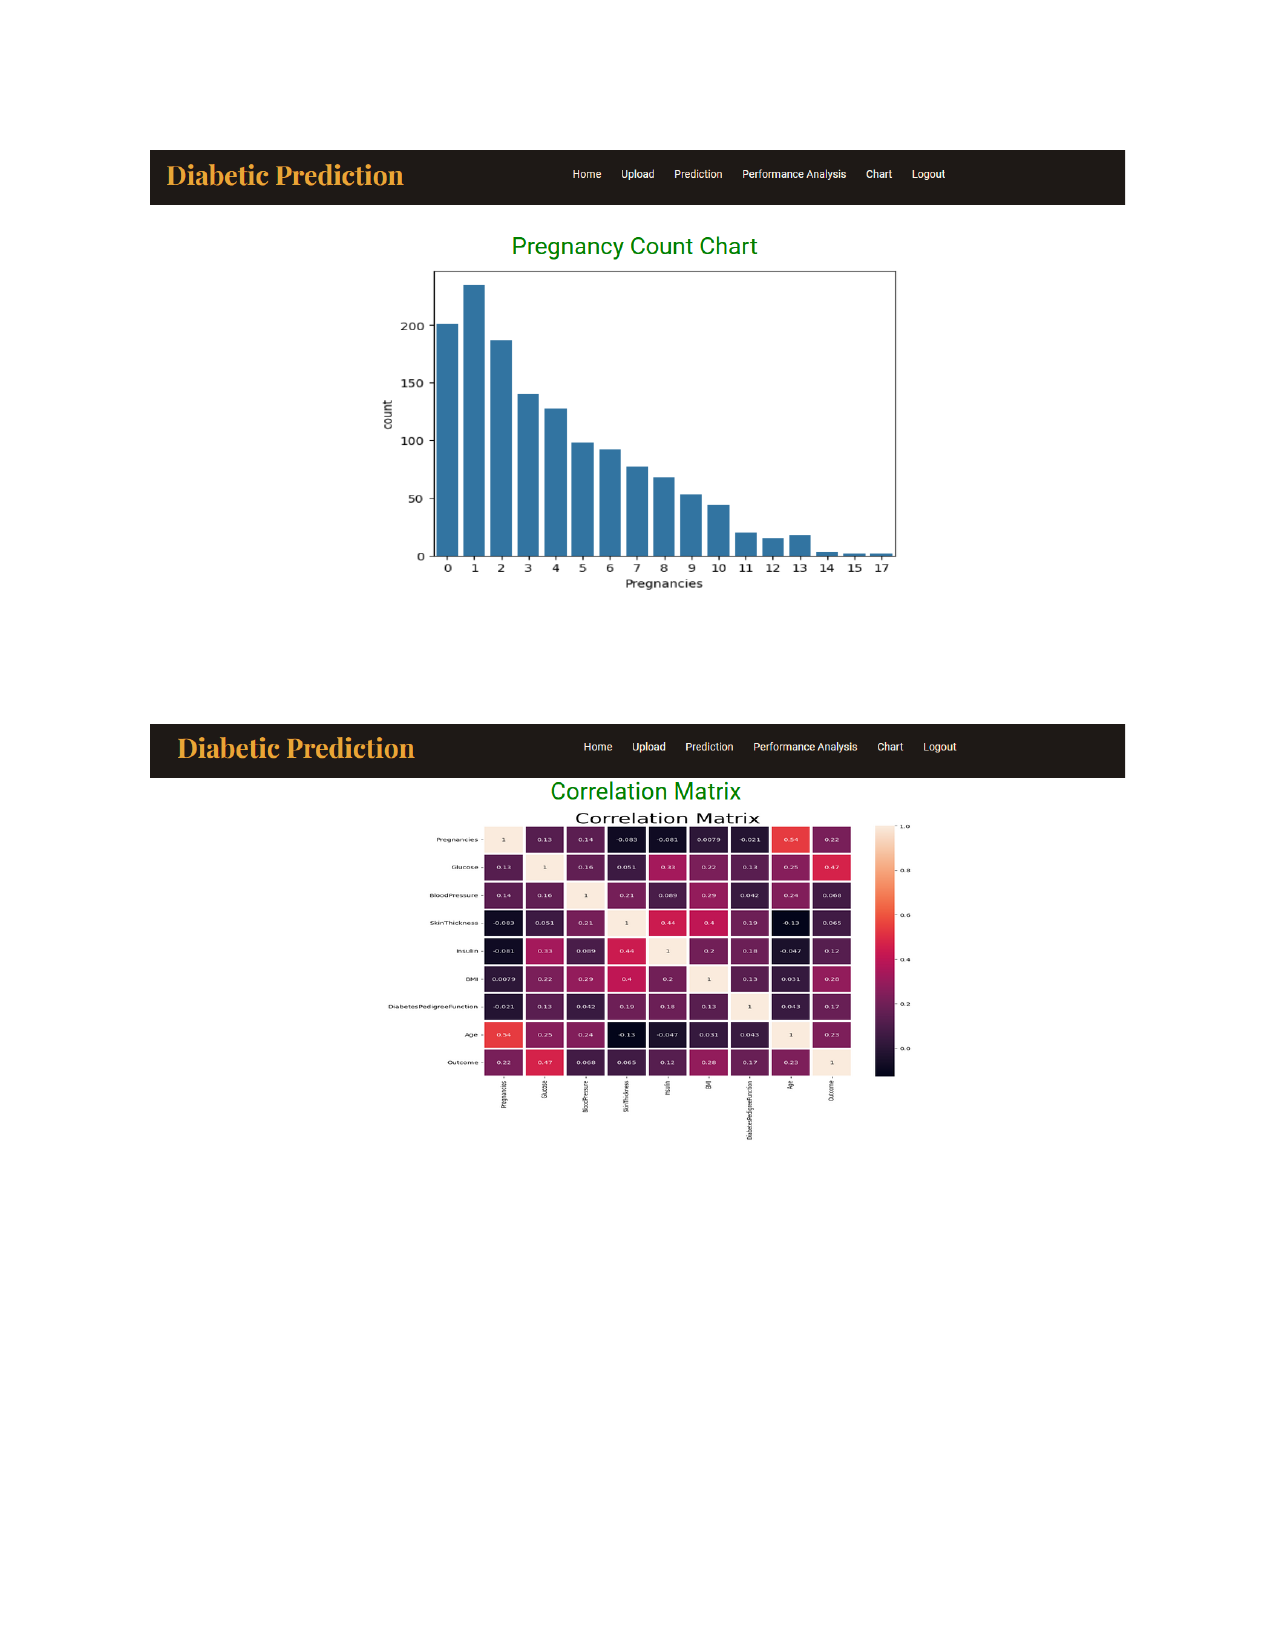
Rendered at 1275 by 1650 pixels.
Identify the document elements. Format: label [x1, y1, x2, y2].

picture [150, 724, 1125, 1158]
picture [150, 150, 1125, 594]
